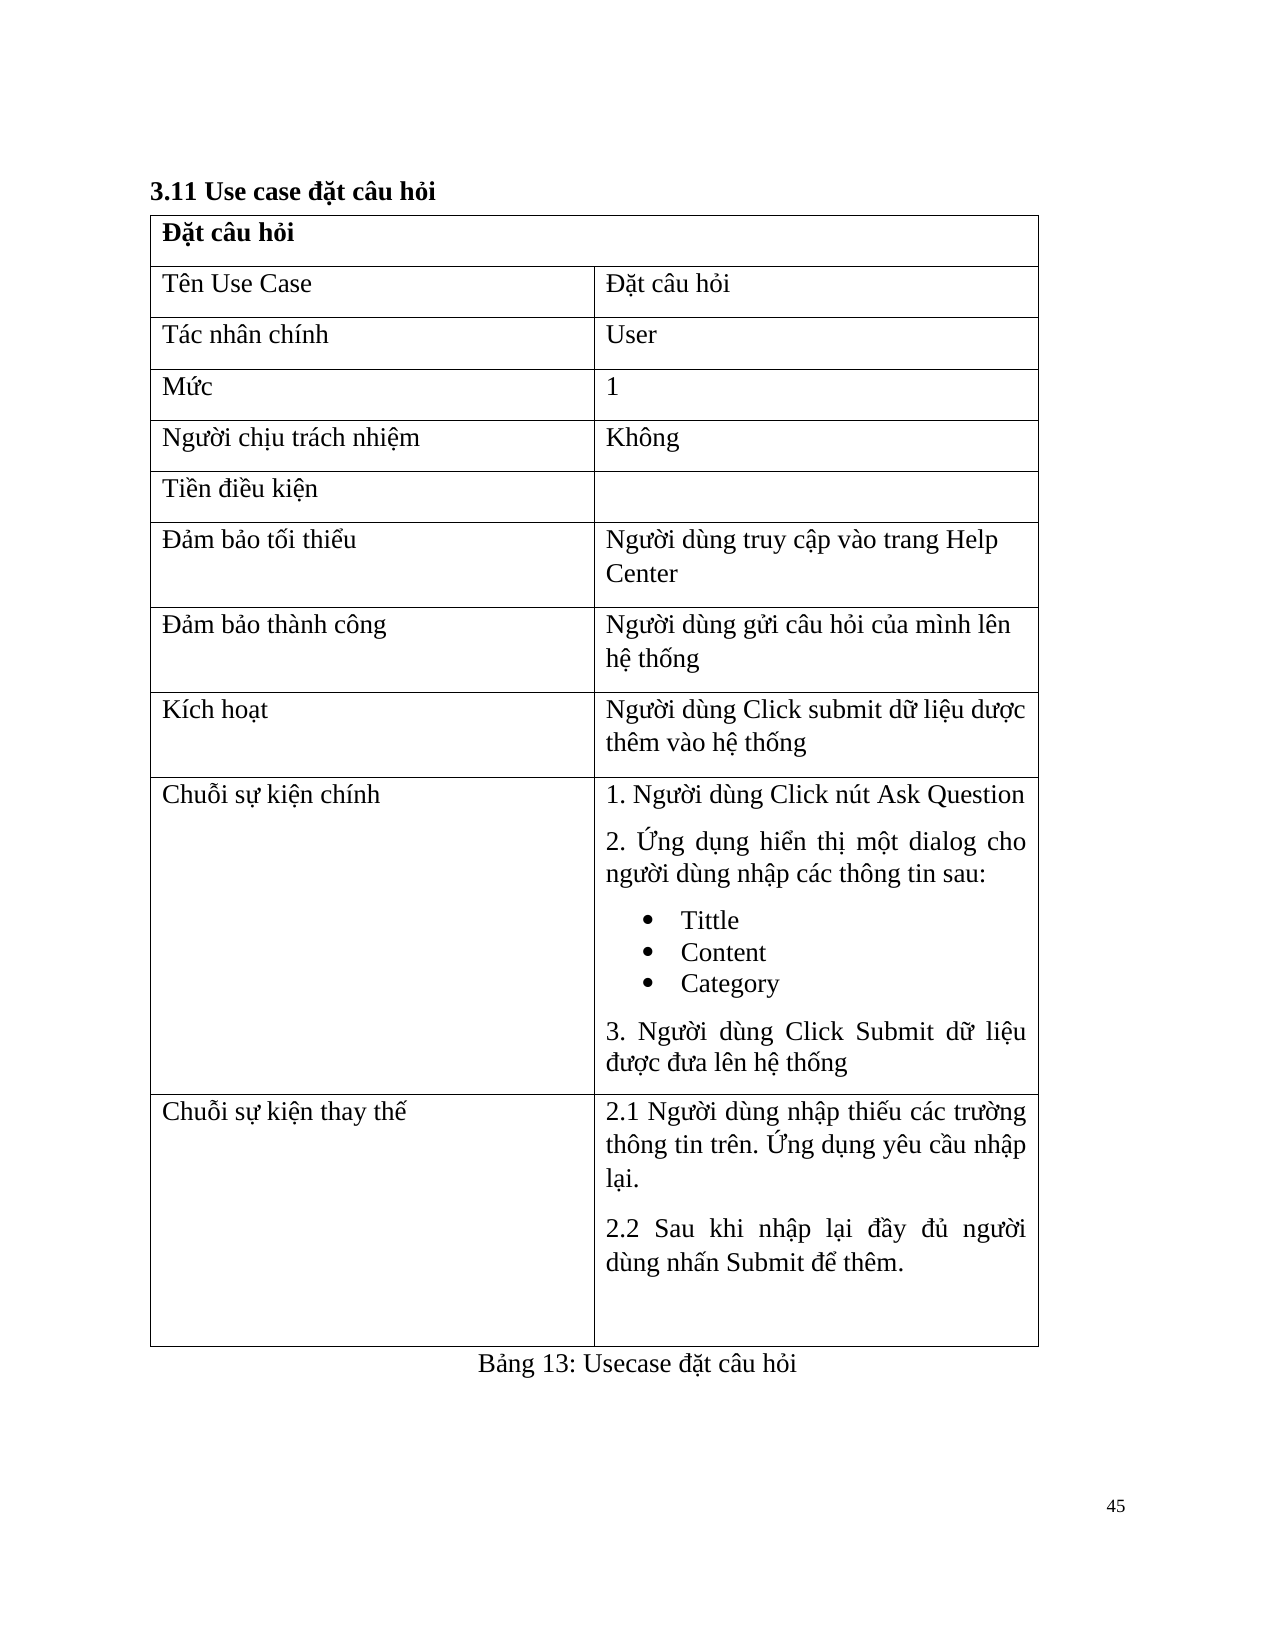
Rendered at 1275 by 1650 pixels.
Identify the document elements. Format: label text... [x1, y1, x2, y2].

table_cell Người dùng Click submit dữ liệu dược thêm vào hệ thống [595, 693, 1038, 777]
table_cell Không [595, 421, 1038, 471]
table_cell Kích hoạt [151, 693, 594, 777]
table_cell Chuỗi sự kiện thay thế [151, 1095, 594, 1346]
table_header Đặt câu hỏi [151, 216, 1038, 266]
table_cell Đảm bảo thành công [151, 608, 594, 692]
table_cell Tiền điều kiện [151, 472, 594, 522]
table_cell [595, 472, 1038, 522]
table_cell User [595, 318, 1038, 368]
table_cell Người chịu trách nhiệm [151, 421, 594, 471]
subtitle 3.11 Use case đặt câu hỏi [150, 175, 1125, 206]
table_cell Đặt câu hỏi [595, 267, 1038, 317]
table_cell Người dùng gửi câu hỏi của mình lên hệ thống [595, 608, 1038, 692]
table_cell 2.1 Người dùng nhập thiếu các trường thông tin trên. Ứng dụng yêu cầu nhập lại. 2.2 Sau khi nhập lại đầy đủ người dùng nhấn Submit để thêm. [595, 1095, 1038, 1346]
table_cell Tác nhân chính [151, 318, 594, 368]
table_cell Chuỗi sự kiện chính [151, 778, 594, 1094]
table_cell Người dùng truy cập vào trang Help Center [595, 523, 1038, 607]
table_cell Tên Use Case [151, 267, 594, 317]
table_cell Đảm bảo tối thiểu [151, 523, 594, 607]
table_cell 1. Người dùng Click nút Ask Question 2. Ứng dụng hiển thị một dialog cho người dùng nhập các thông tin sau: Tittle Content Category 3. Người dùng Click Submit dữ liệu được đưa lên hệ thống [595, 778, 1038, 1094]
text Bảng 13: Usecase đặt câu hỏi [150, 1347, 1125, 1378]
table_cell 1 [595, 370, 1038, 420]
table_cell Mức [151, 370, 594, 420]
